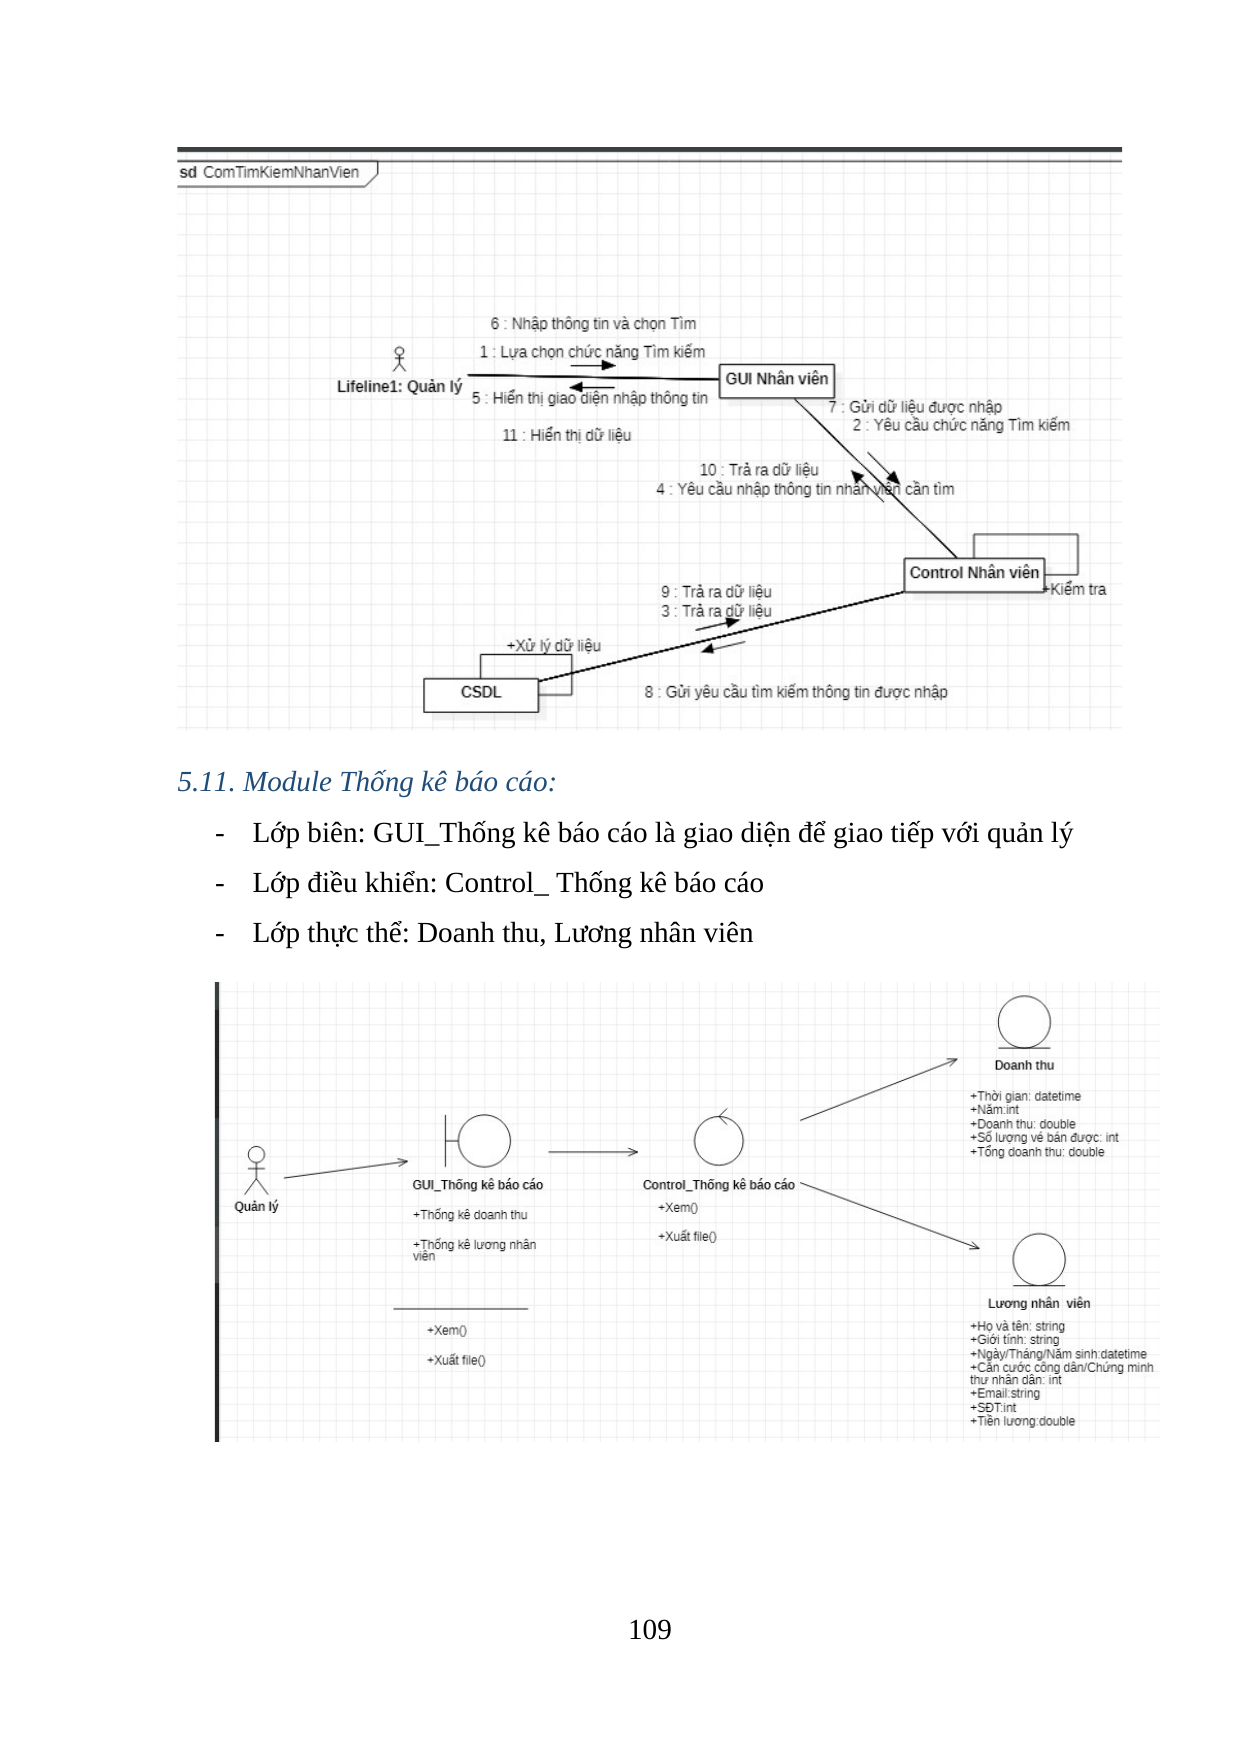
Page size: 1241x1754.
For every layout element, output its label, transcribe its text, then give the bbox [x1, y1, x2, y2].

picture [214, 982, 1160, 1442]
picture [177, 147, 1123, 731]
list Lớp thực thể: Doanh thu, Lương nhân viên [215, 915, 1122, 949]
list Lớp biên: GUI_Thống kê báo cáo là giao diện để giao tiếp với quản lý [215, 815, 1122, 848]
list Lớp điều khiển: Control_ Thống kê báo cáo [215, 865, 1122, 899]
subtitle 5.11. Module Thống kê báo cáo: [177, 764, 1122, 798]
